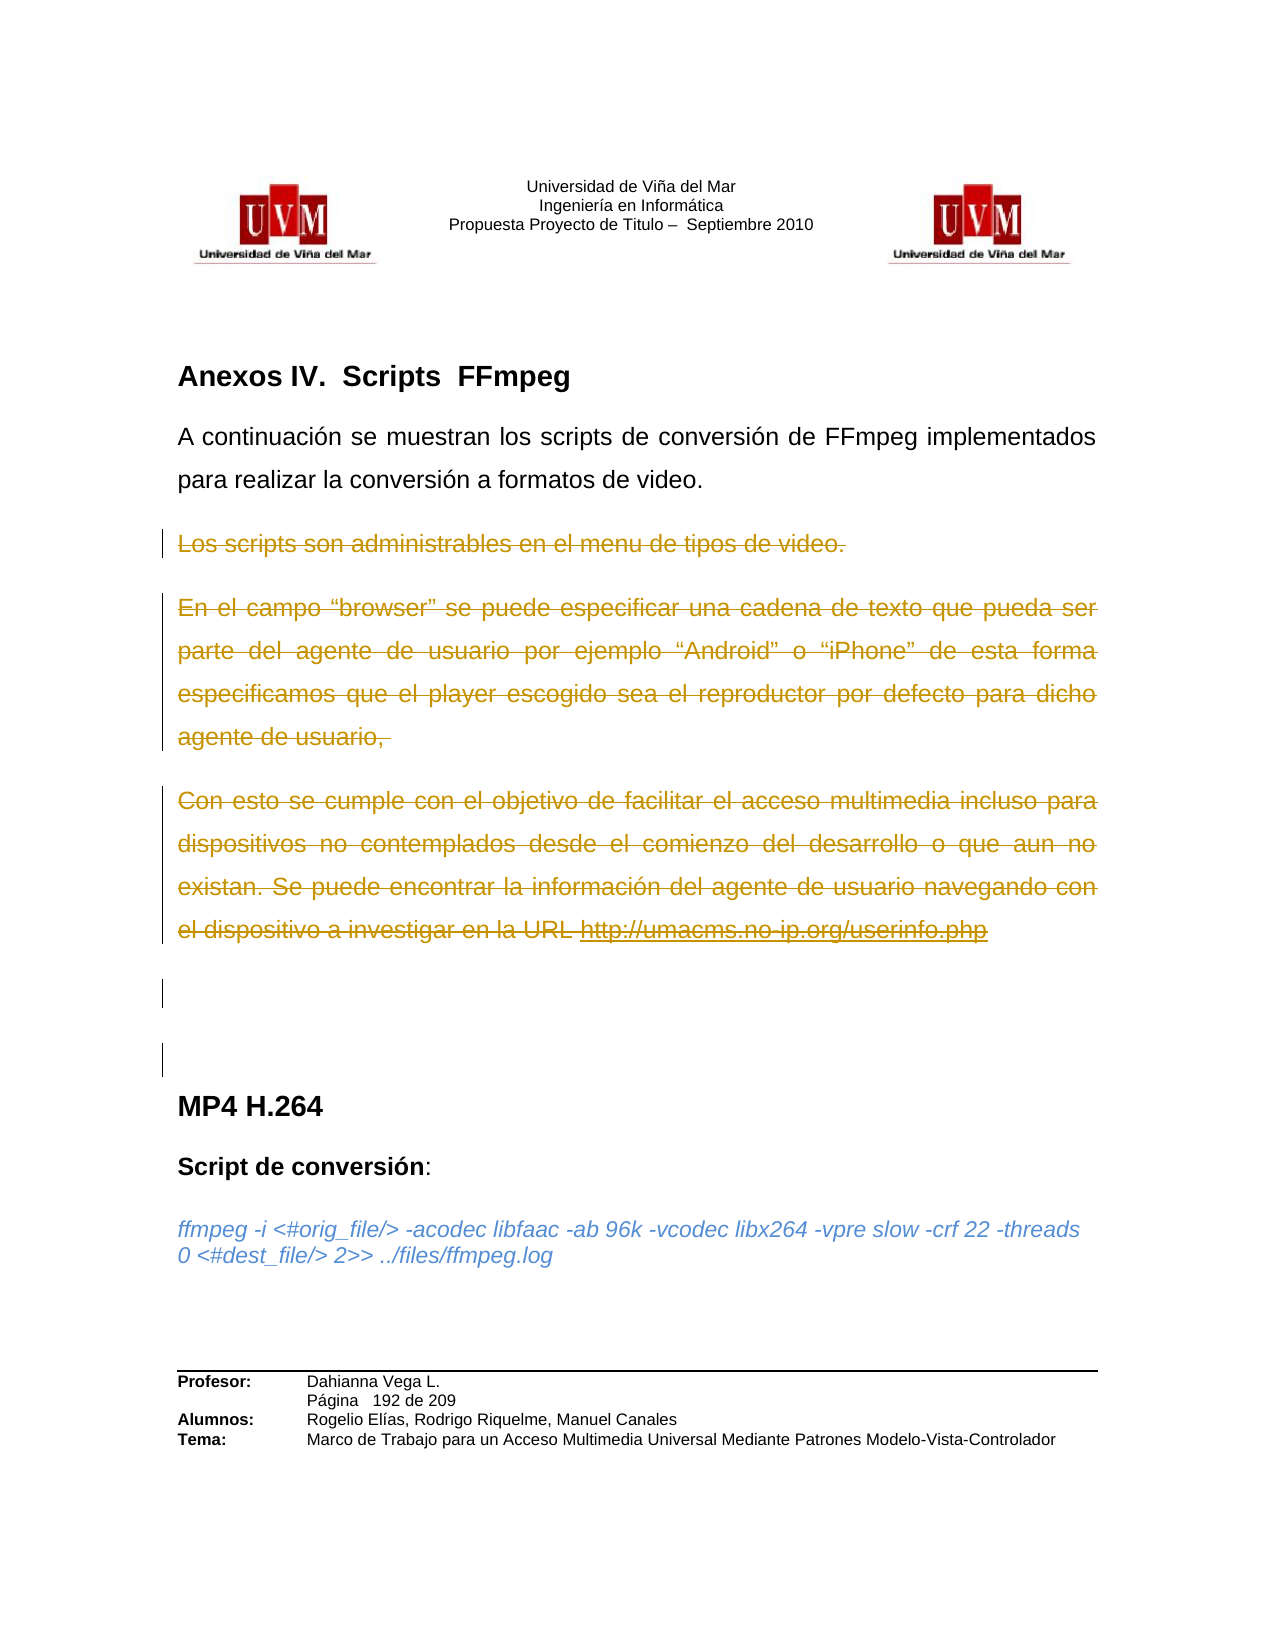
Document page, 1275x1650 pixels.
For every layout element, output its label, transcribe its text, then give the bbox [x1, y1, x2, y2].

subtitle Anexos IV. Scripts FFmpeg [177, 359, 1098, 392]
picture [177, 176, 390, 267]
subtitle MP4 H.264 [177, 1089, 1098, 1123]
picture [871, 176, 1084, 267]
text Script de conversión: [177, 1152, 1098, 1181]
text A continuación se muestran los scripts de conversión de FFmpeg implementados para realizar la conversión a formatos de video. [177, 422, 1098, 493]
text ffmpeg -i <#orig_file/> -acodec libfaac -ab 96k -vcodec libx264 -vpre slow -crf 22 -threads 0 <#dest_file/> 2>> ../files/ffmpeg.log [177, 1216, 1098, 1269]
